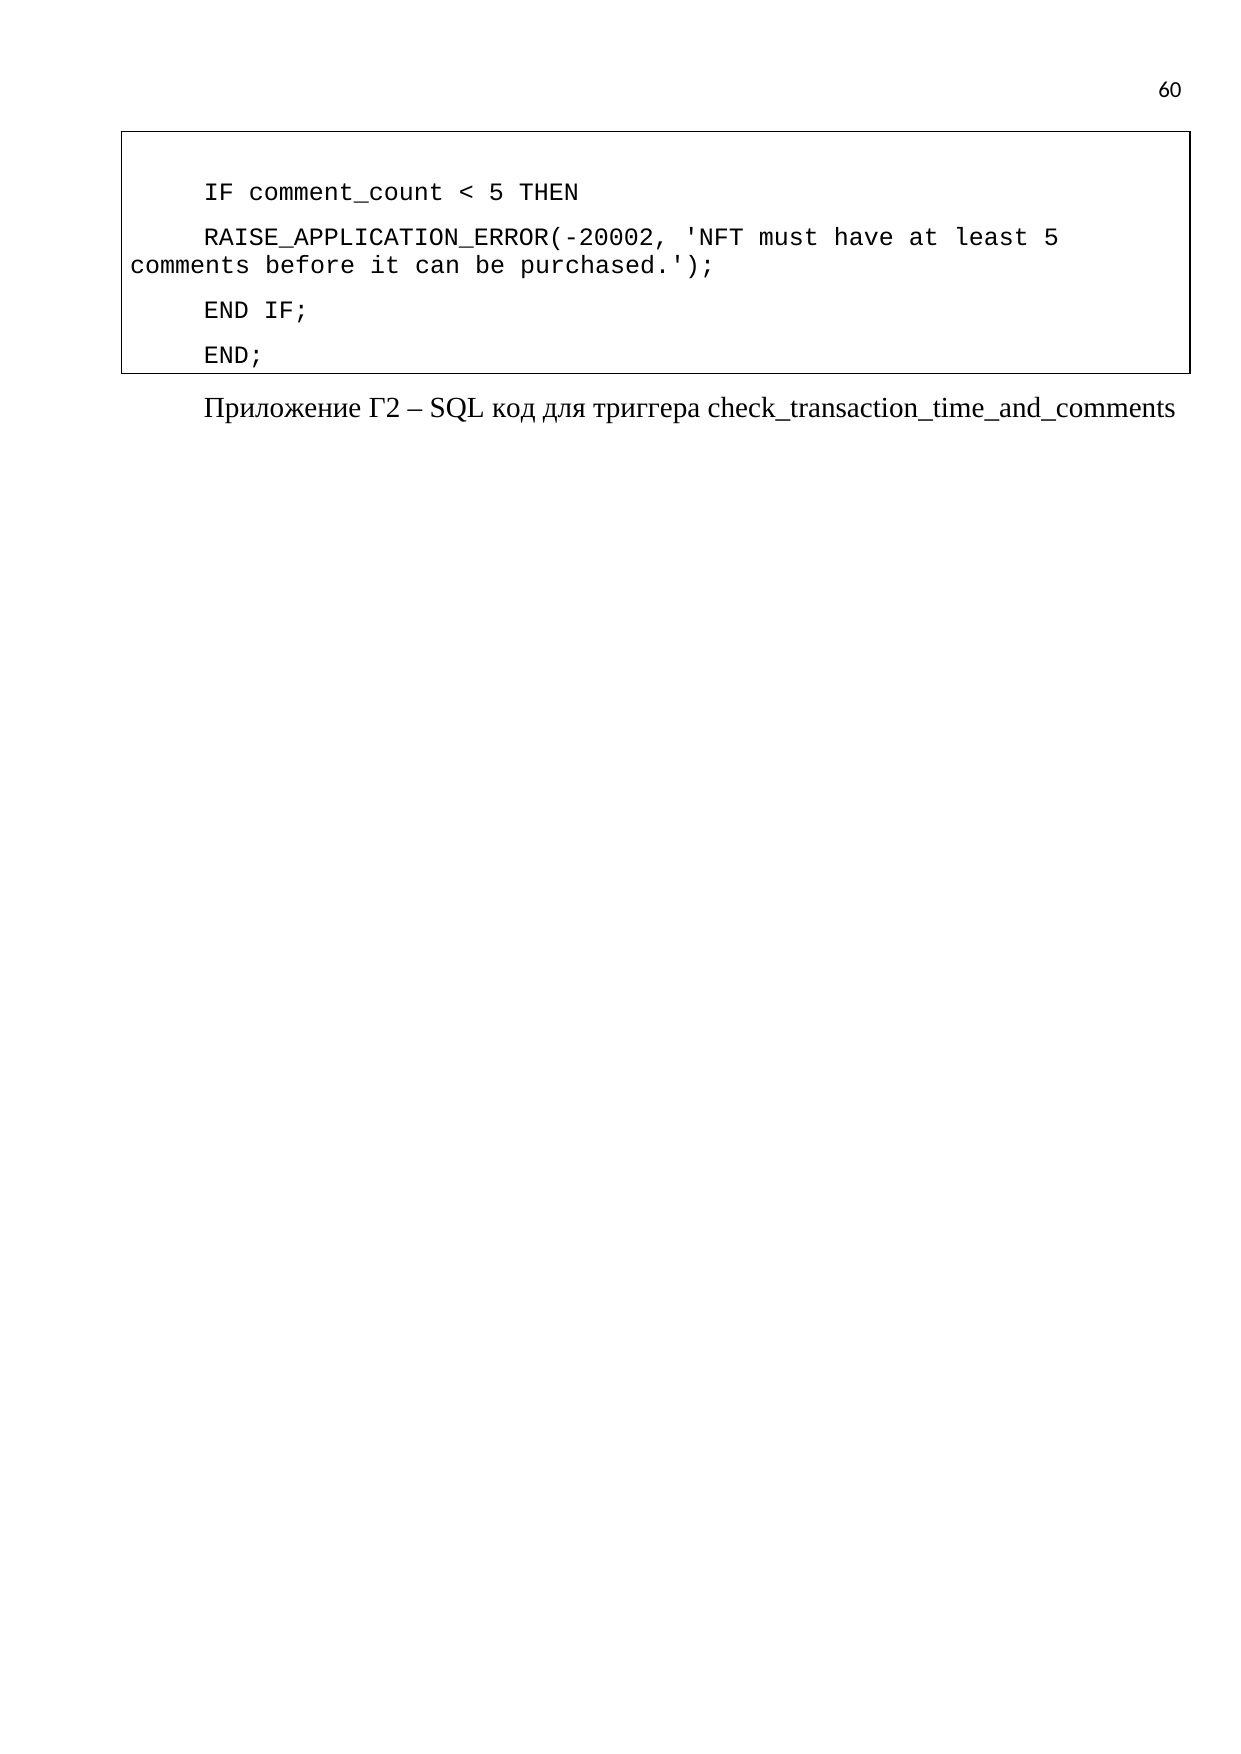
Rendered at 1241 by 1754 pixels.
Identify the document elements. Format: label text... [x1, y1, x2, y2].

text IF comment_count < 5 THEN [122, 176, 1189, 207]
text Приложение Г2 – SQL код для триггера check_transaction_time_and_comments [130, 391, 1181, 424]
text END; [122, 339, 1189, 373]
text RAISE_APPLICATION_ERROR(-20002, 'NFT must have at least 5 comments before it can be purchased.'); [122, 221, 1189, 281]
text END IF; [122, 294, 1189, 326]
